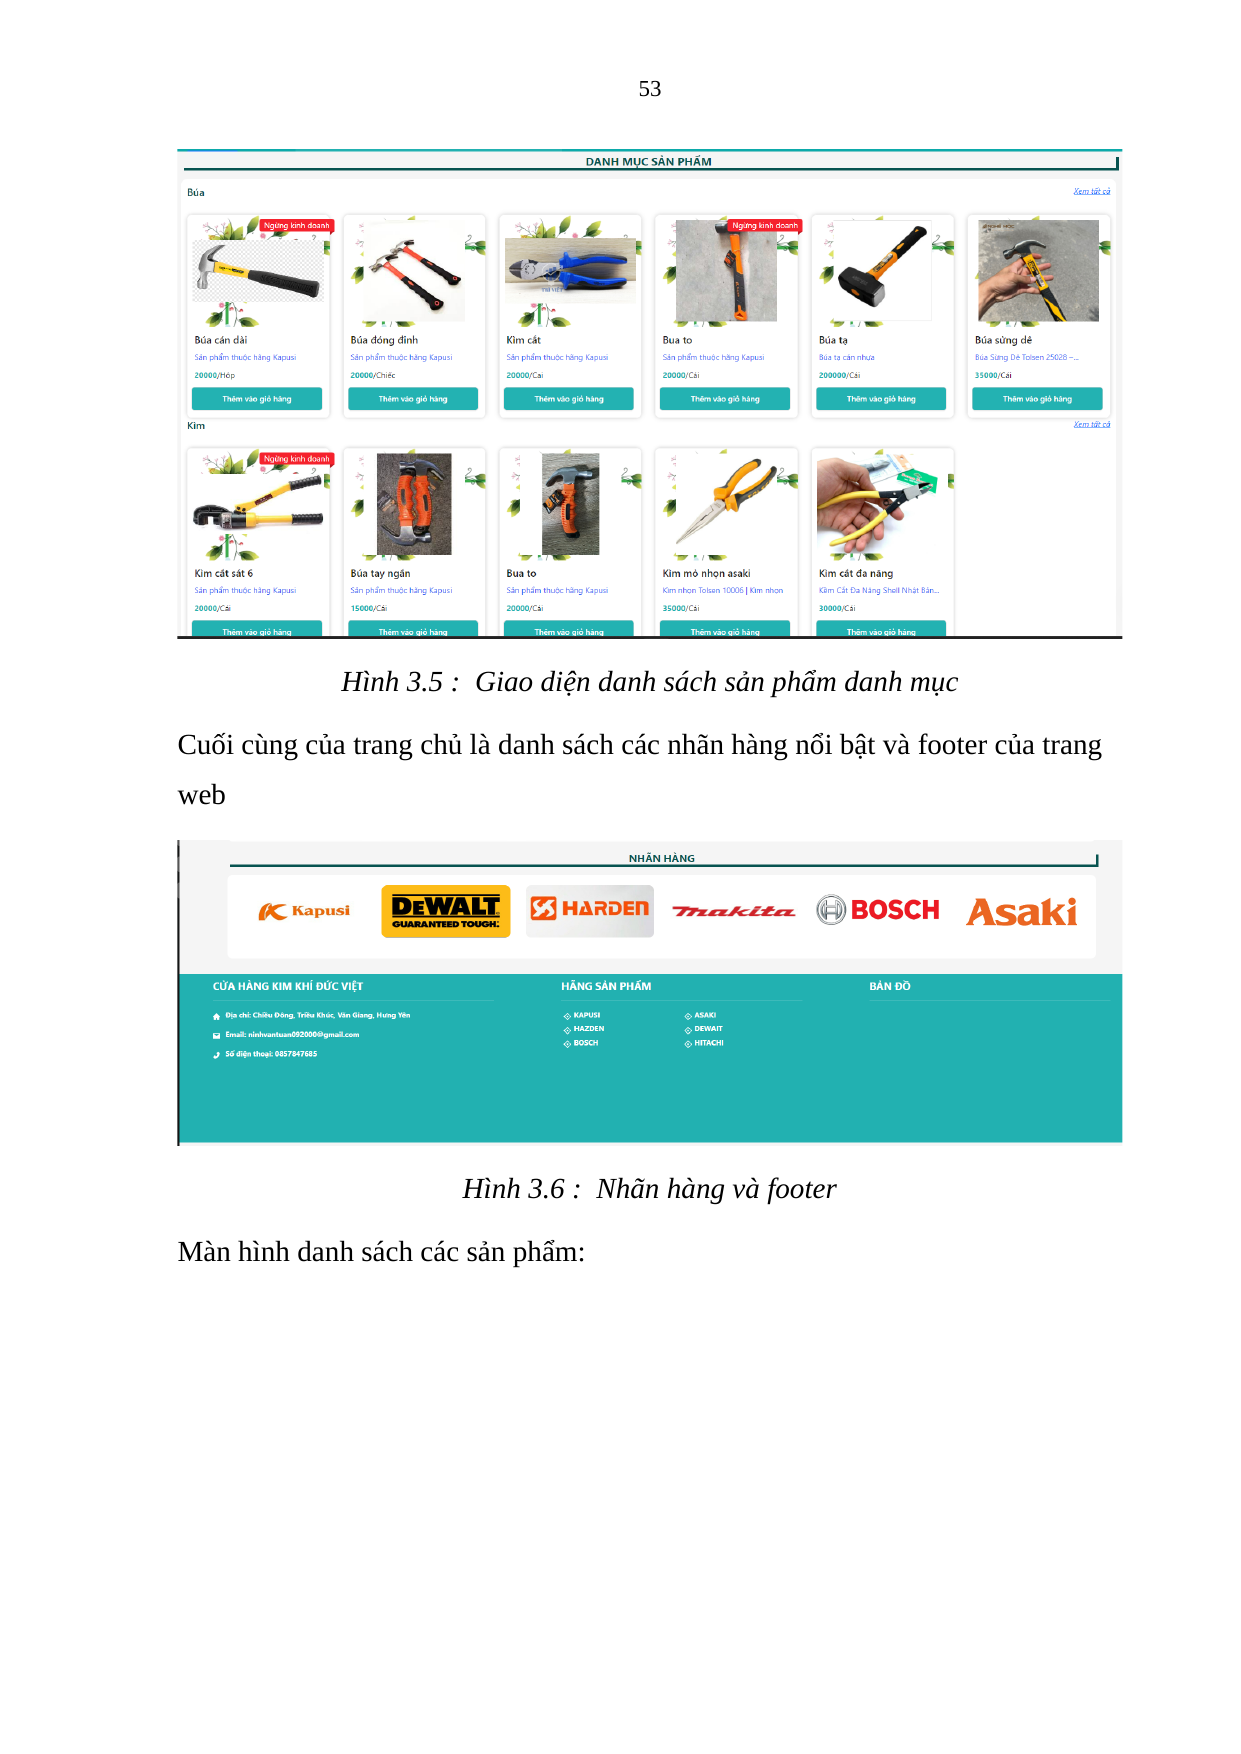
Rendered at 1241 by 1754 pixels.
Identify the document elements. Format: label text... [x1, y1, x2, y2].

text Hình 3.5 : Giao diện danh sách sản phẩm danh mục [177, 664, 1122, 698]
text Hình 3.6 : Nhãn hàng và footer [177, 1172, 1122, 1205]
text Cuối cùng của trang chủ là danh sách các nhãn hàng nổi bật và footer của trang web [177, 727, 1122, 811]
text Màn hình danh sách các sản phẩm: [177, 1234, 1122, 1268]
picture [177, 840, 1123, 1146]
picture [177, 149, 1123, 639]
